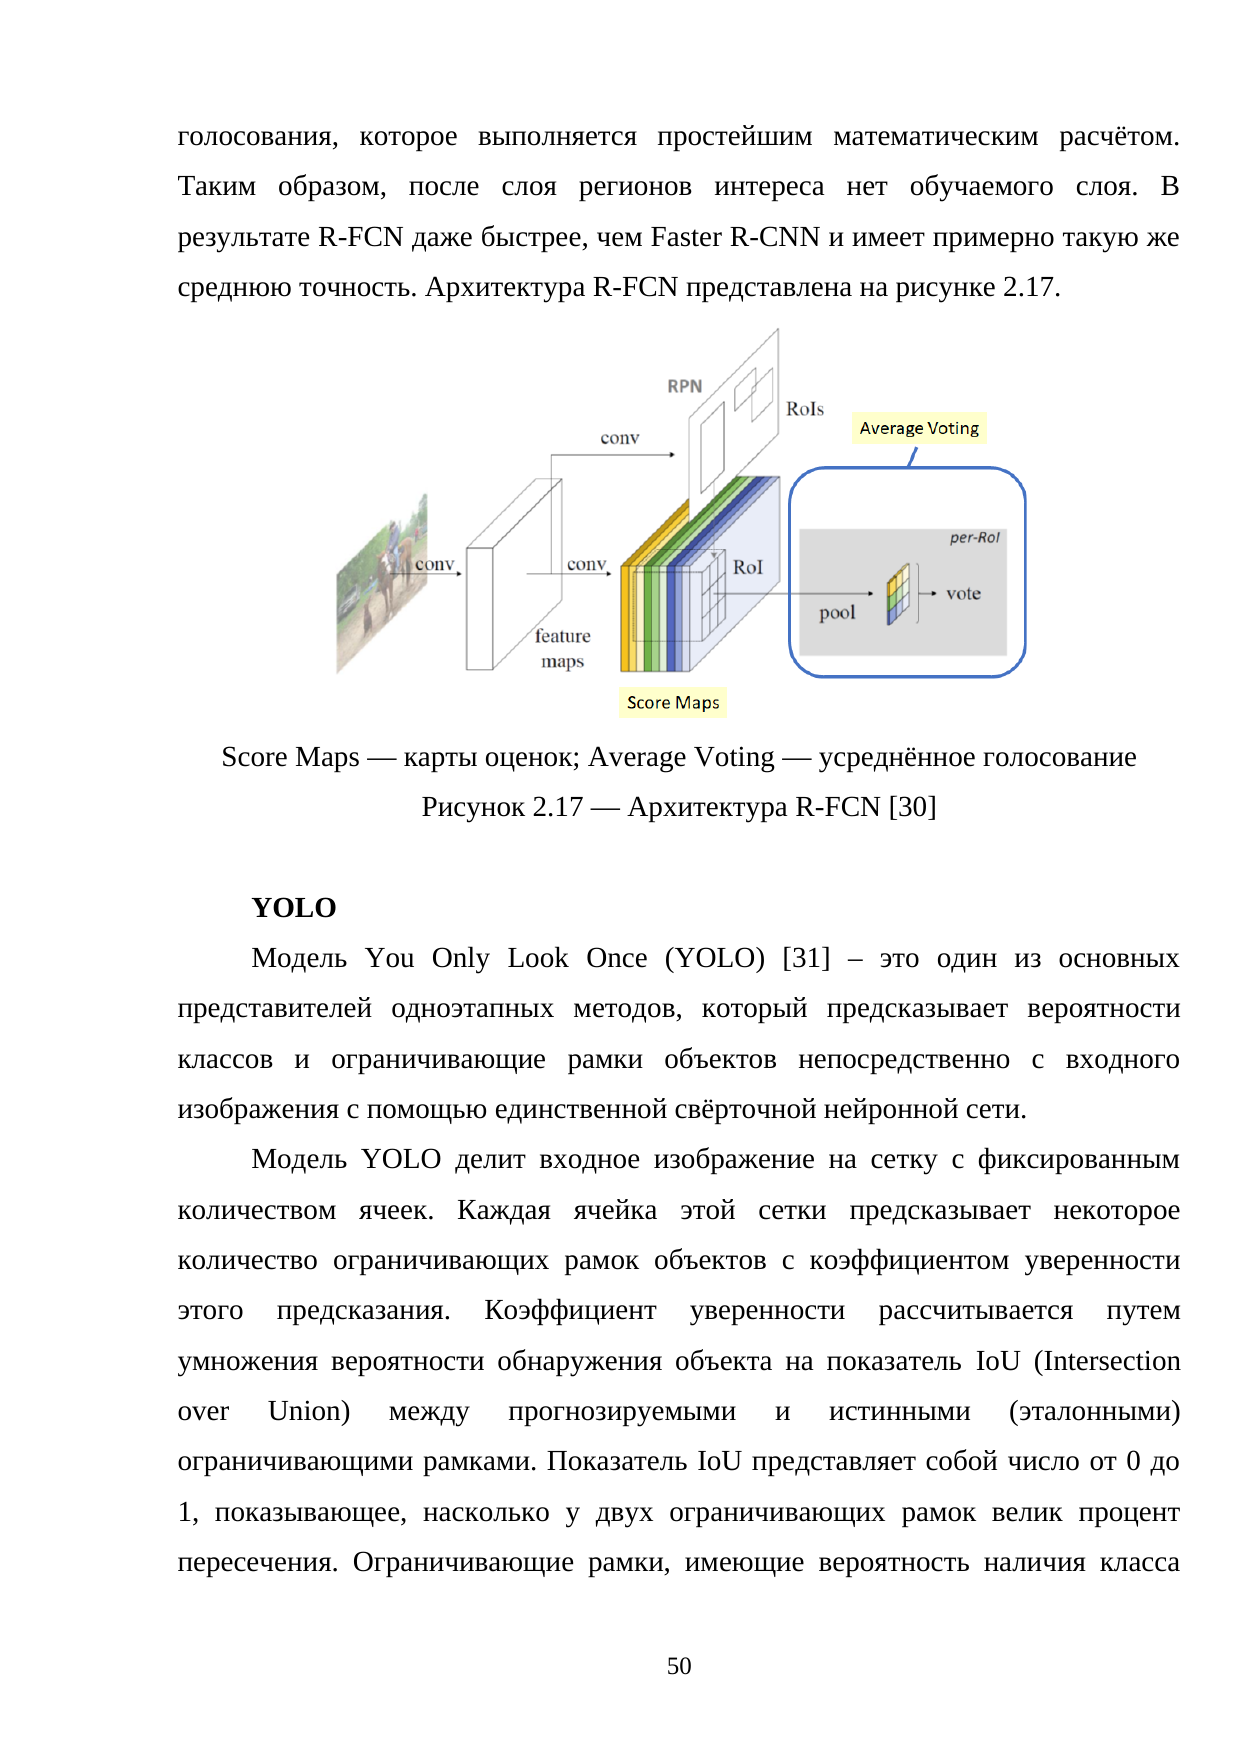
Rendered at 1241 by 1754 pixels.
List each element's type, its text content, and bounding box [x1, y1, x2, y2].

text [177, 118, 1181, 303]
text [177, 1141, 1181, 1577]
picture [331, 319, 1027, 725]
text Score Maps — карты оценок; Average Voting — усреднённое голосование Рисунок 2.17 — Архитектура R-FCN [30] [177, 739, 1181, 823]
text YOLO [177, 890, 1181, 923]
text Модель You Only Look Once (YOLO) [31] – это один из основных представителей одноэтапных методов, который предсказывает вероятности классов и ограничивающие рамки объектов непосредственно с входного изображения с помощью единственной свёрточной нейронной сети. [177, 940, 1181, 1125]
